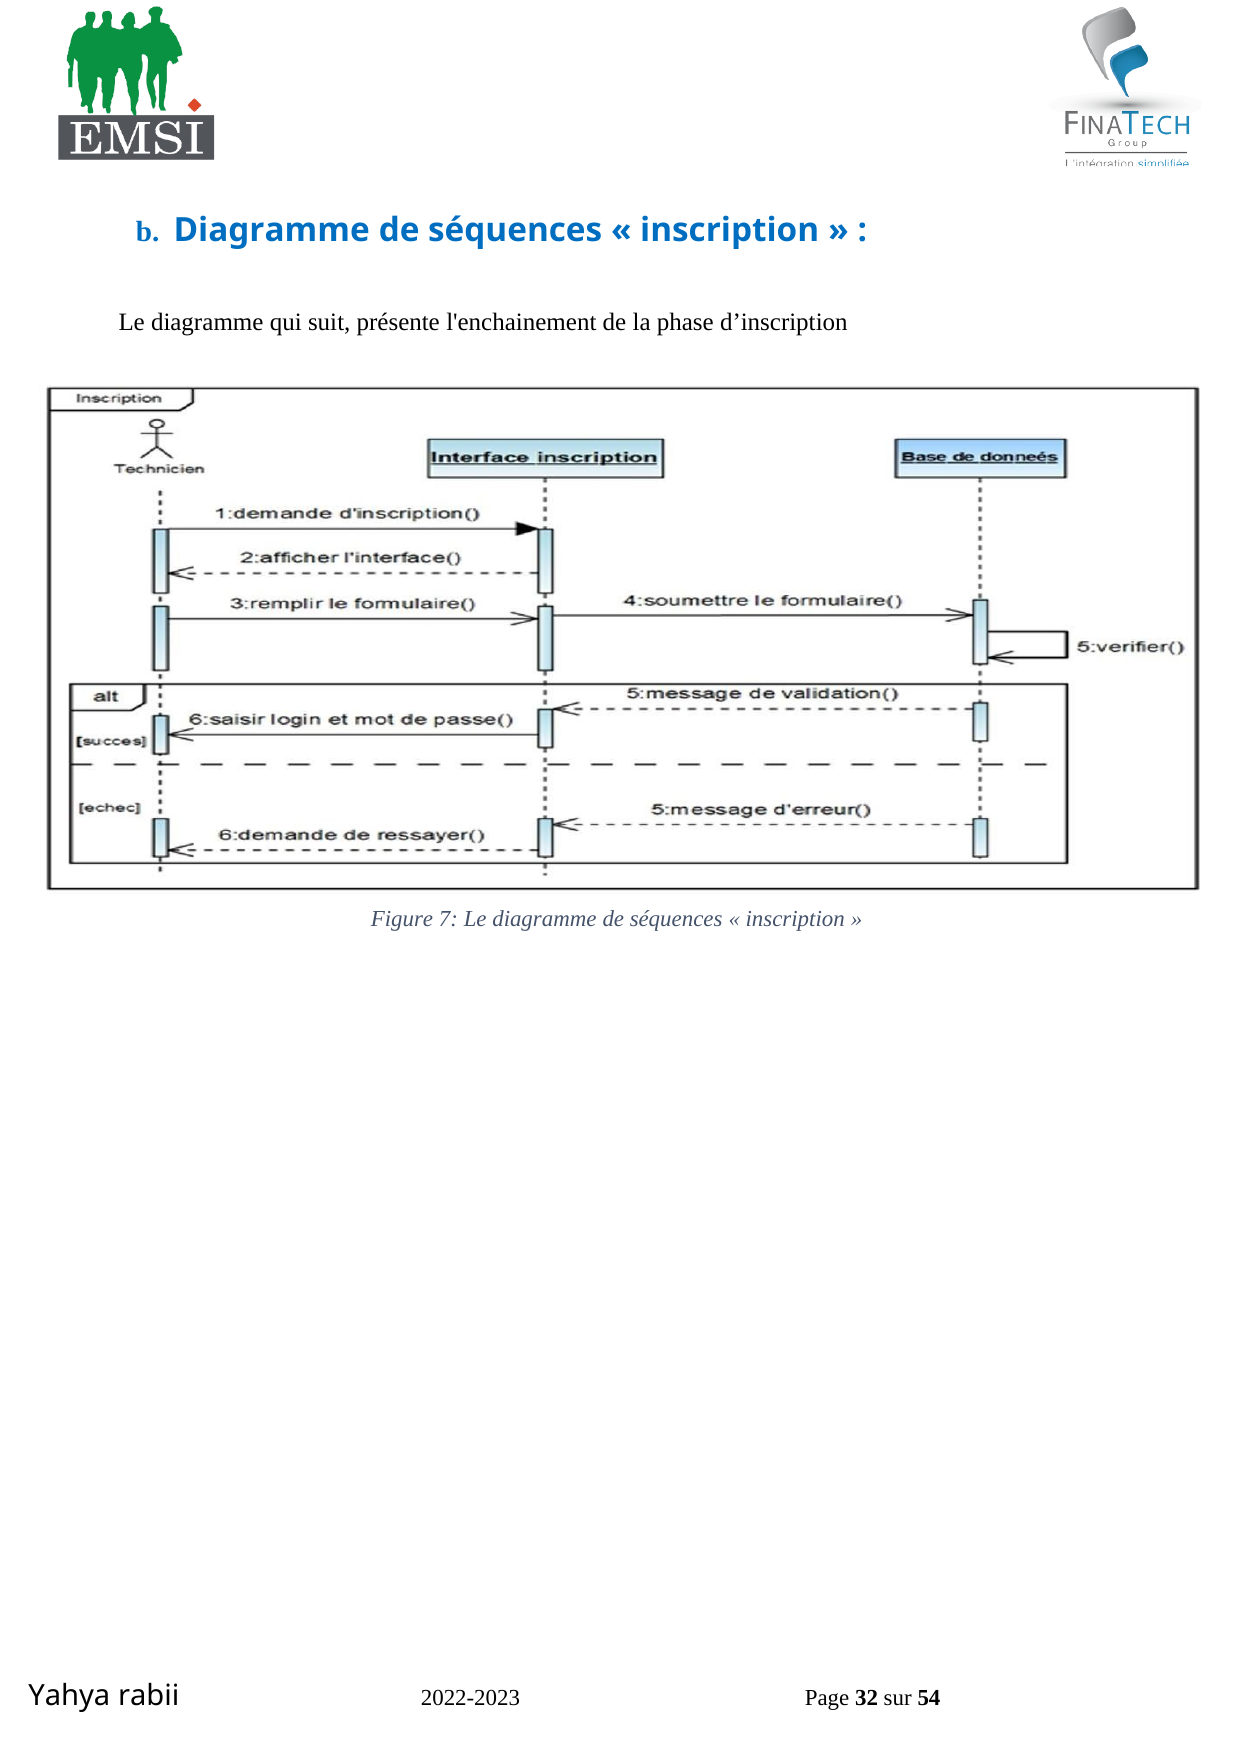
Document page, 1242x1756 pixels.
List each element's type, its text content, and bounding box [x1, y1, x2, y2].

subtitle Diagramme de séquences « inscription » : [136, 206, 1242, 251]
picture [1048, 6, 1202, 167]
text Figure 7: Le diagramme de séquences « inscription » [137, 894, 1098, 931]
picture [39, 385, 1201, 894]
text Le diagramme qui suit, présente l'enchainement de la phase d’inscription [118, 307, 1242, 335]
picture [50, 3, 220, 166]
